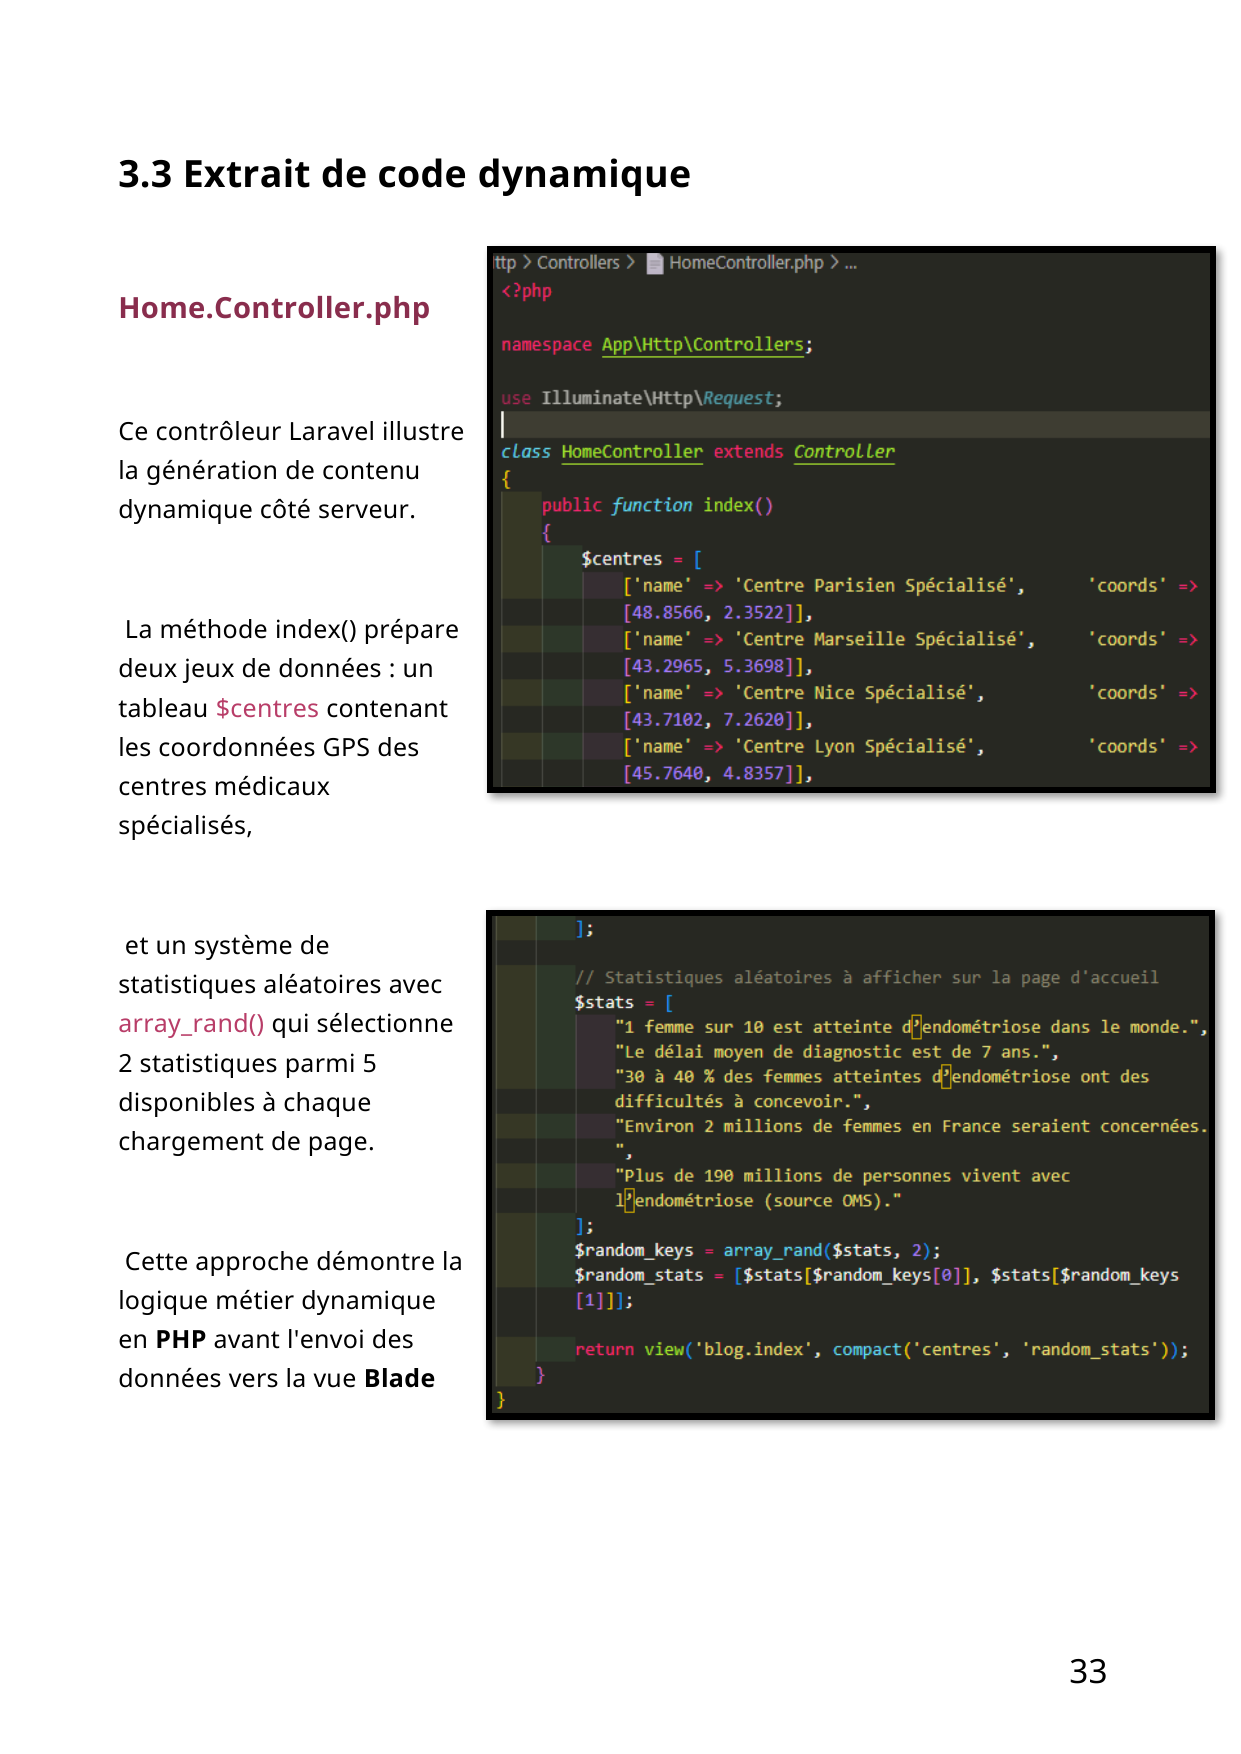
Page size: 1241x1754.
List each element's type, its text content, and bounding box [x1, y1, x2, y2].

picture [492, 916, 1209, 1413]
text La méthode index() prépare deux jeux de données : un tableau $centres contenant les coordonnées GPS des centres médicaux spécialisés, [118, 612, 1107, 842]
text Ce contrôleur Laravel illustre la génération de contenu dynamique côté serveur. [118, 413, 485, 526]
text 3.3 Extrait de code dynamique [118, 148, 1107, 199]
text Home.Controller.php [118, 287, 485, 327]
picture [493, 253, 1210, 787]
text Cette approche démontre la logique métier dynamique en PHP avant l'envoi des données vers la vue Blade [118, 1243, 1107, 1395]
text et un système de statistiques aléatoires avec array_rand() qui sélectionne 2 statistiques parmi 5 disponibles à chaque chargement de page. [118, 928, 1107, 1158]
